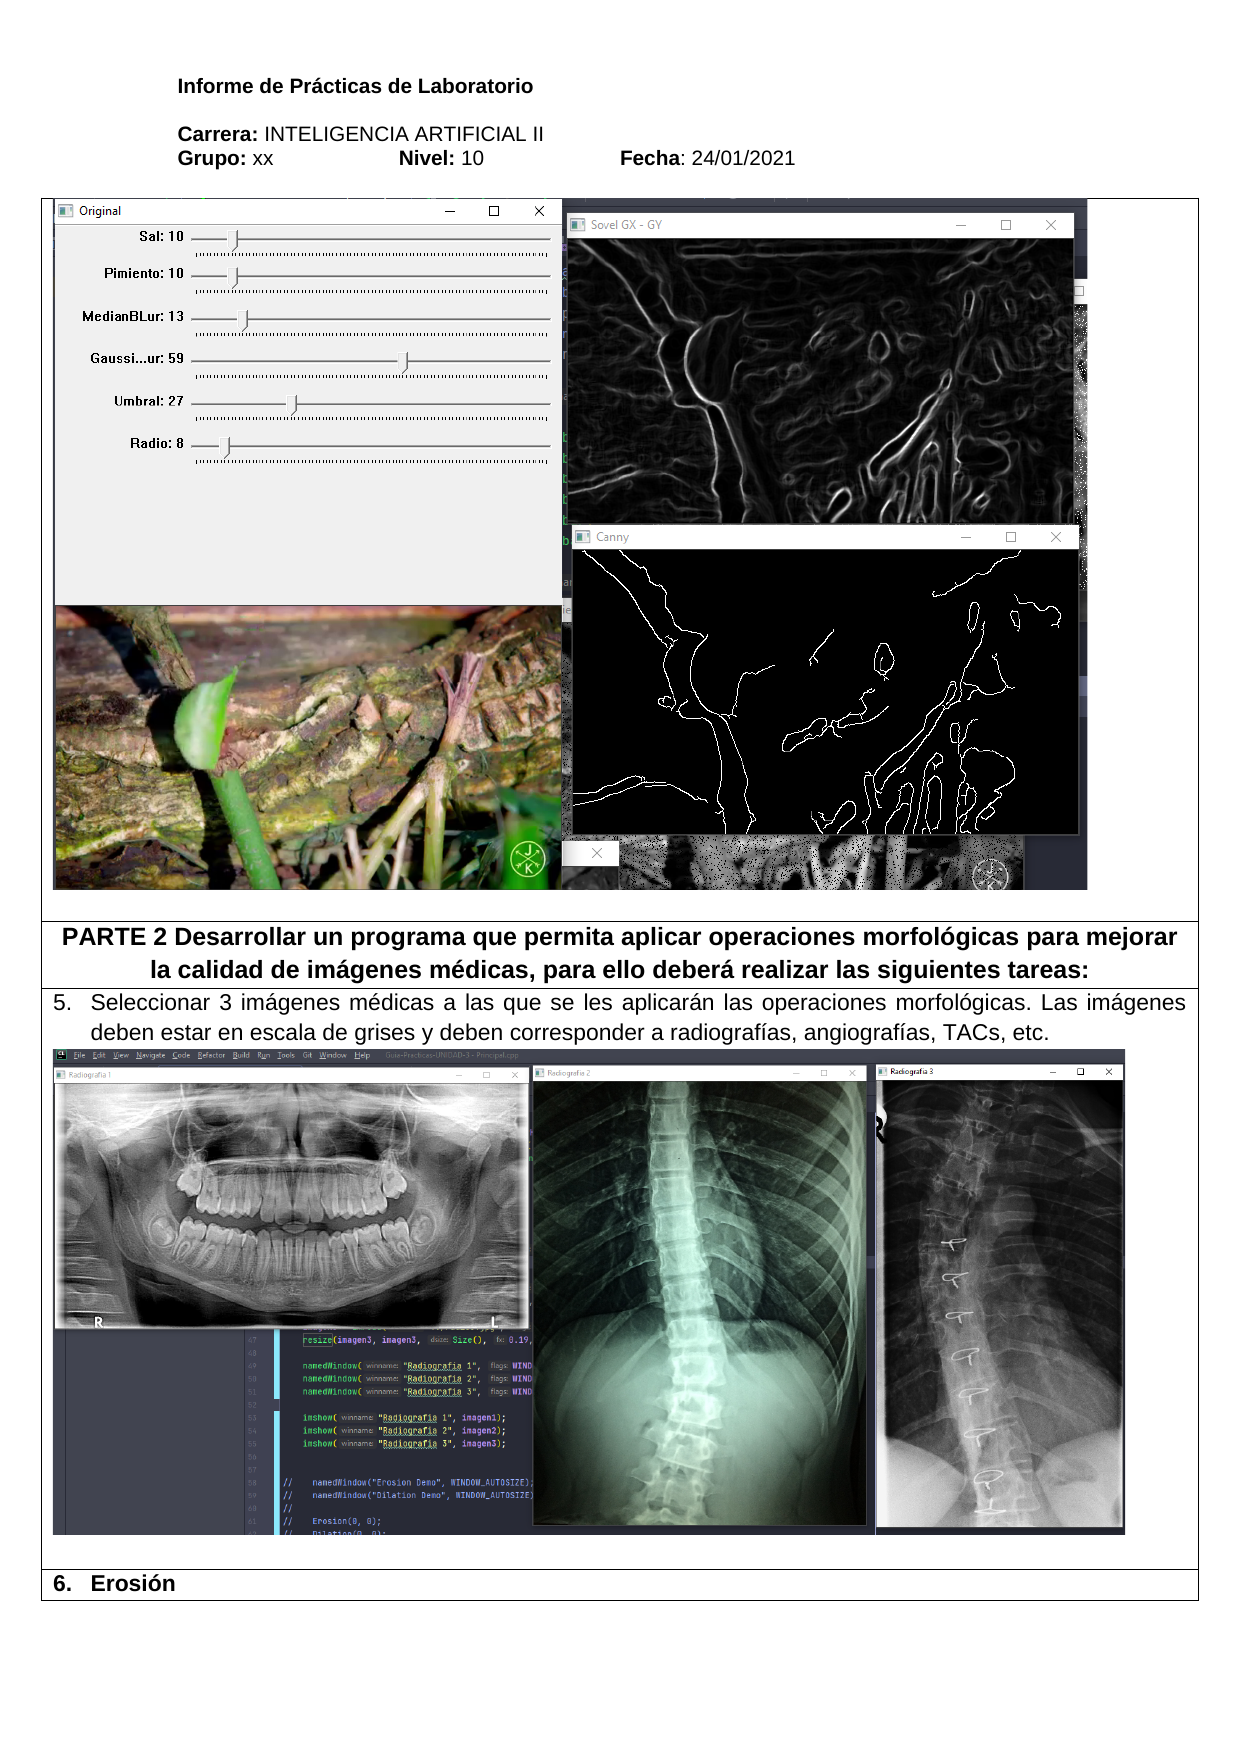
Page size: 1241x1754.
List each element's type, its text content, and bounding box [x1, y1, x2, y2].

table_cell Seleccionar 3 imágenes médicas a las que se les aplicarán las operaciones morfológicas. Las imágenes deben estar en escala de grises y deben corresponder a radiografías, angiografías, TACs, etc. [42, 989, 1198, 1569]
picture [52, 1049, 1126, 1535]
picture [52, 198, 1088, 890]
table_cell PARTE 2 Desarrollar un programa que permita aplicar operaciones morfológicas para mejorar la calidad de imágenes médicas, para ello deberá realizar las siguientes tareas: [42, 922, 1198, 988]
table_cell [42, 199, 1198, 921]
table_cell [42, 1570, 1198, 1600]
